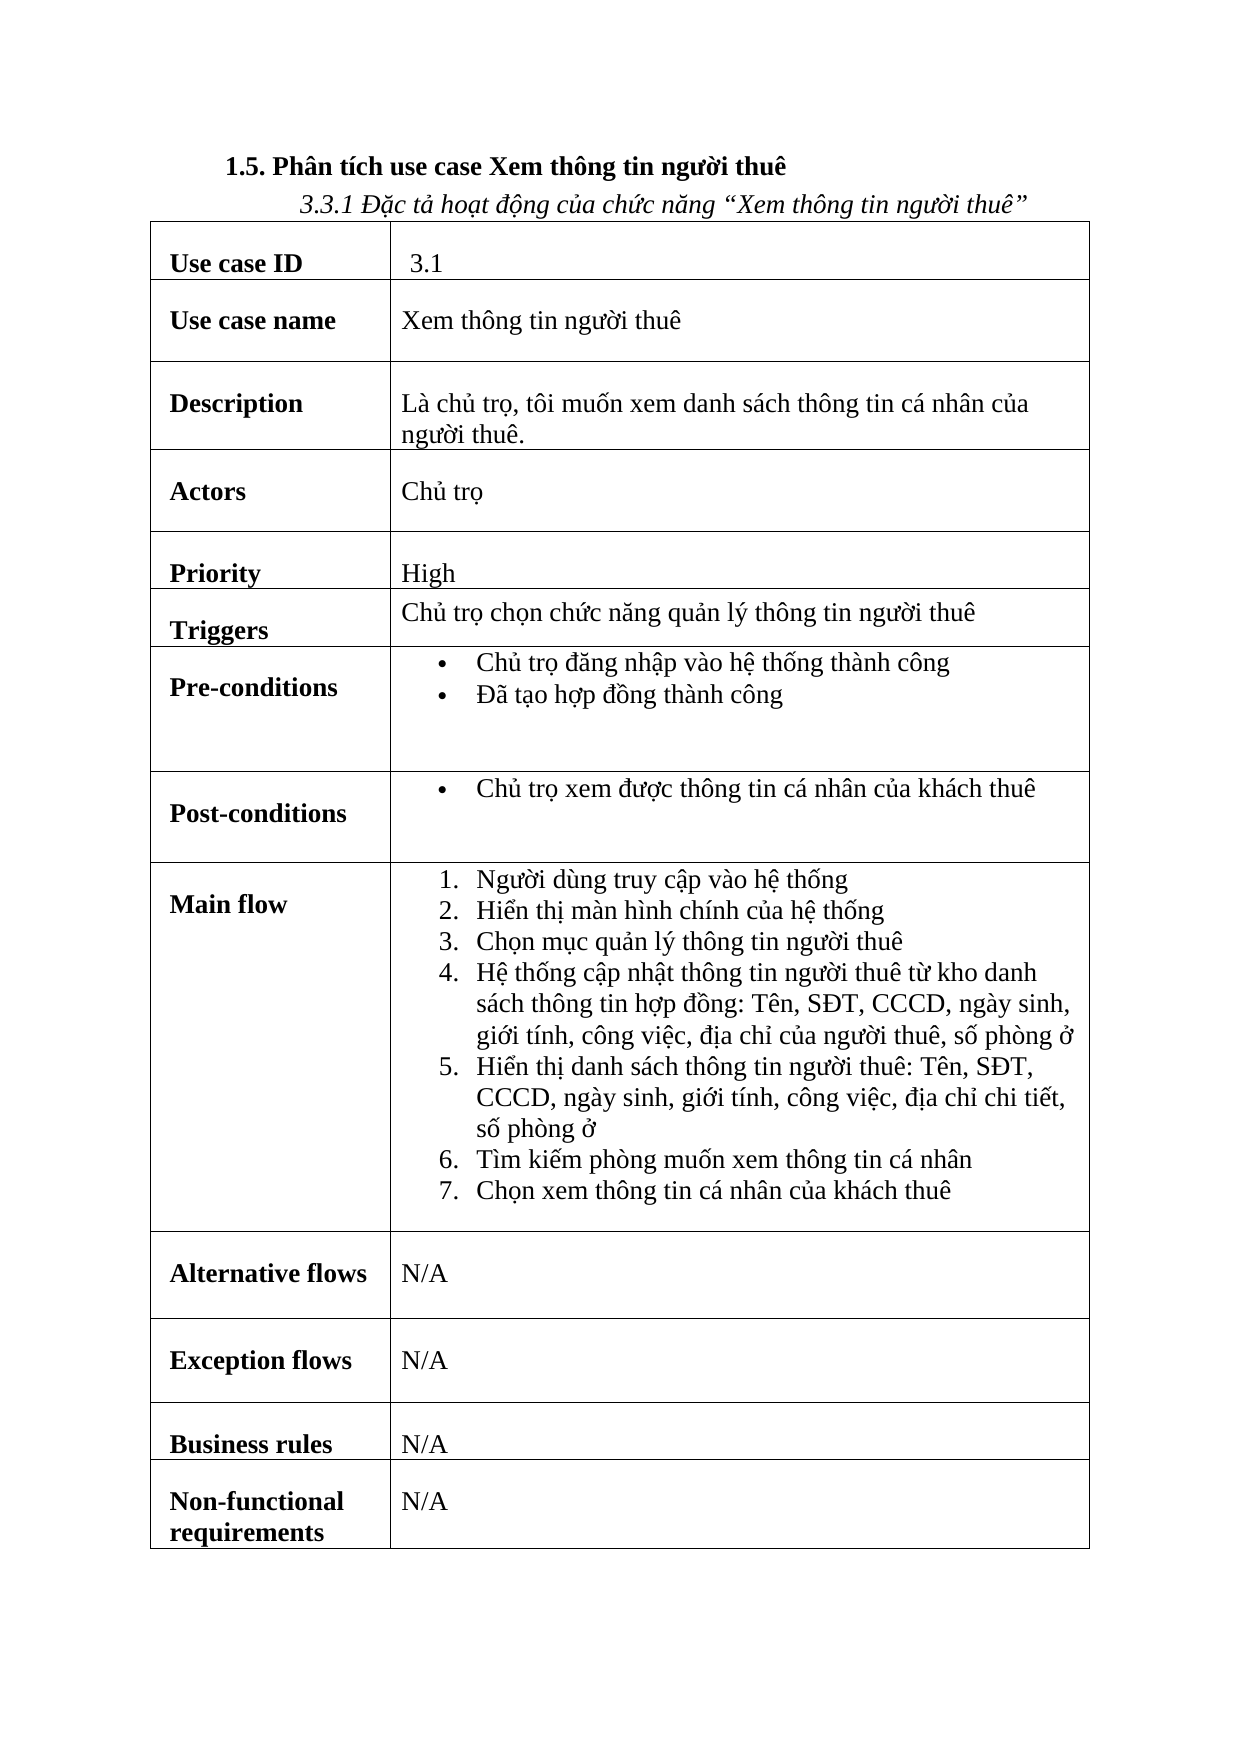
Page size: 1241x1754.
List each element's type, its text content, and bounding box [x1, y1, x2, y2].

table_cell Alternative flows [151, 1232, 390, 1318]
table_cell Chủ trọ đăng nhập vào hệ thống thành công Đã tạo hợp đồng thành công [391, 647, 1089, 771]
table_cell Post-conditions [151, 772, 390, 862]
table_cell Chủ trọ chọn chức năng quản lý thông tin người thuê [391, 589, 1089, 646]
table_header 3.1 [391, 222, 1089, 278]
subtitle 1.5. Phân tích use case Xem thông tin người thuê [225, 150, 1090, 181]
table_cell Use case name [151, 280, 390, 361]
table_cell N/A [391, 1403, 1089, 1459]
table_cell Pre-conditions [151, 647, 390, 771]
table_cell Triggers [151, 589, 390, 646]
table_cell Chủ trọ [391, 450, 1089, 531]
table_cell High [391, 532, 1089, 588]
table_cell N/A [391, 1319, 1089, 1402]
table_cell Priority [151, 532, 390, 588]
table_cell Actors [151, 450, 390, 531]
table_cell Người dùng truy cập vào hệ thống Hiển thị màn hình chính của hệ thống Chọn mục quản lý thông tin người thuê Hệ thống cập nhật thông tin người thuê từ kho danh sách thông tin hợp đồng: Tên, SĐT, CCCD, ngày sinh, giới tính, công việc, địa chỉ của người thuê, số phòng ở Hiển thị danh sách thông tin người thuê: Tên, SĐT, CCCD, ngày sinh, giới tính, công việc, địa chỉ chi tiết, số phòng ở Tìm kiếm phòng muốn xem thông tin cá nhân Chọn xem thông tin cá nhân của khách thuê [391, 863, 1089, 1231]
table_cell Là chủ trọ, tôi muốn xem danh sách thông tin cá nhân của người thuê. [391, 362, 1089, 449]
table_cell Main flow [151, 863, 390, 1231]
table_cell N/A [391, 1232, 1089, 1318]
table_cell N/A [391, 1460, 1089, 1548]
table_cell Business rules [151, 1403, 390, 1459]
table_header Use case ID [151, 222, 390, 278]
table_cell Description [151, 362, 390, 449]
table_cell Non-functional requirements [151, 1460, 390, 1548]
table_cell Exception flows [151, 1319, 390, 1402]
table_cell Xem thông tin người thuê [391, 280, 1089, 361]
subtitle 3.3.1 Đặc tả hoạt động của chức năng “Xem thông tin người thuê” [150, 188, 1090, 219]
table_cell Chủ trọ xem được thông tin cá nhân của khách thuê [391, 772, 1089, 862]
